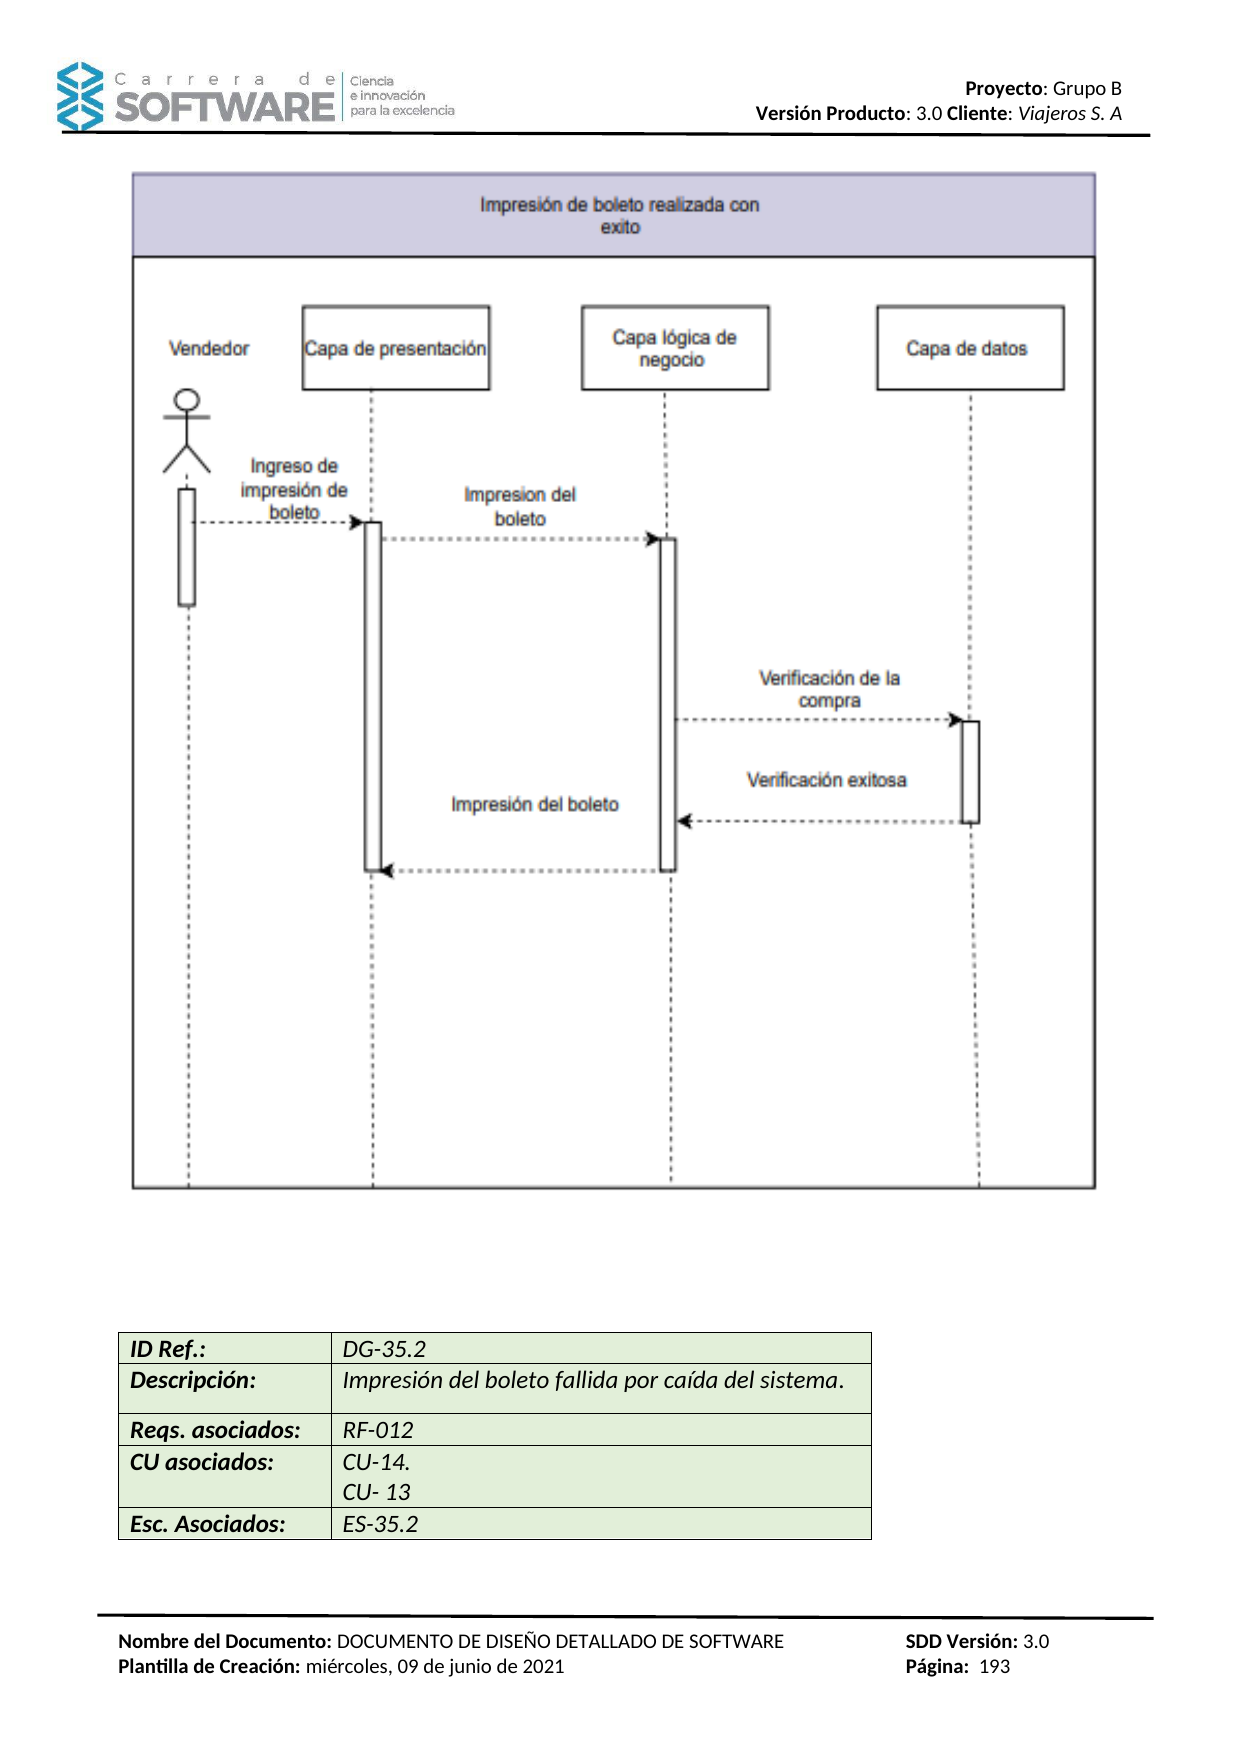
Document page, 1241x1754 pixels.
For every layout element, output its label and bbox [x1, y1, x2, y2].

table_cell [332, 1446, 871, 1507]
picture [46, 46, 461, 154]
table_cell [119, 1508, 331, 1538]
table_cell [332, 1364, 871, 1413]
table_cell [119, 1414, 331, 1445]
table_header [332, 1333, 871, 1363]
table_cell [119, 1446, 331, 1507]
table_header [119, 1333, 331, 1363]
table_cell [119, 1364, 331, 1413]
picture [118, 160, 1109, 1199]
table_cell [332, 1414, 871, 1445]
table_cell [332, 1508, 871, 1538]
